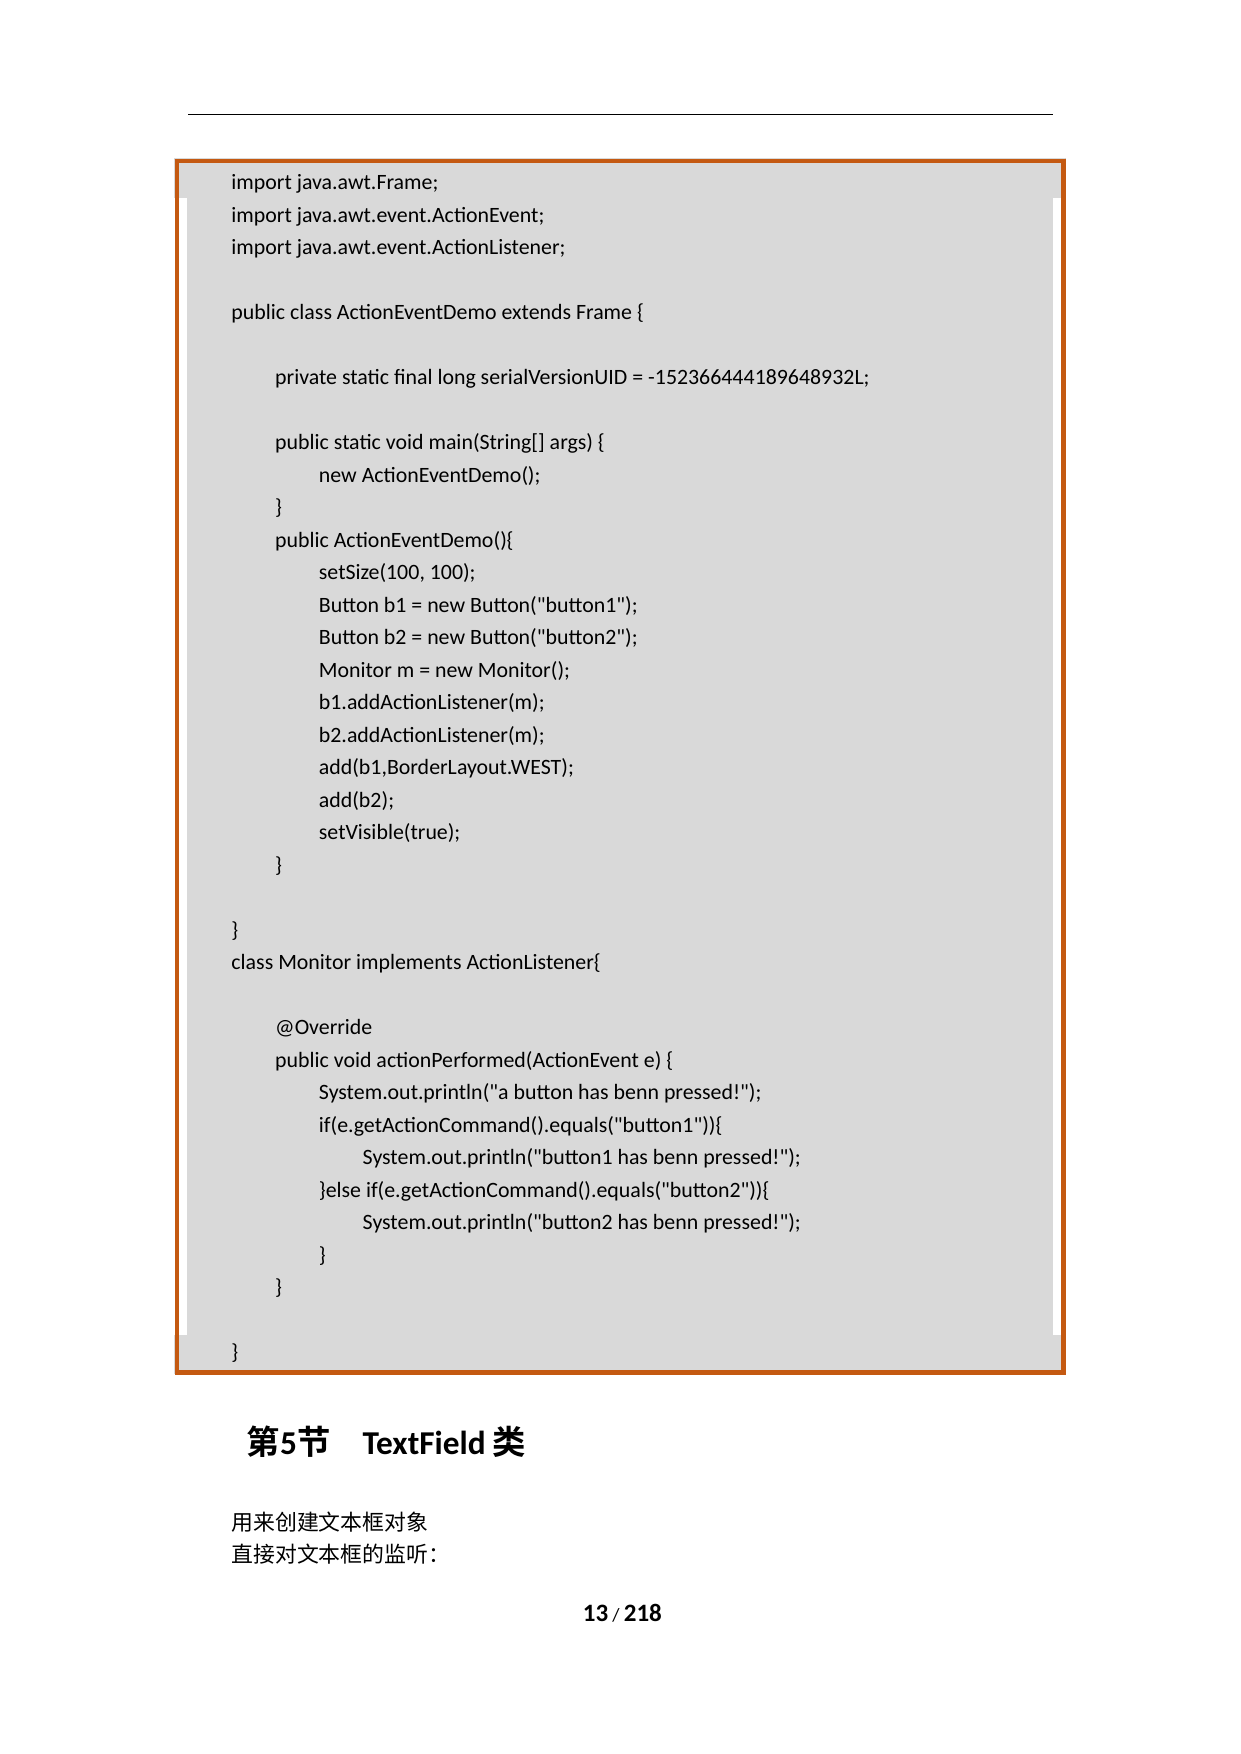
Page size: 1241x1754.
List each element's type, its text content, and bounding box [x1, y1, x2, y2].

text add(b2); [187, 783, 1053, 815]
text import java.awt.event.ActionEvent; [187, 198, 1053, 230]
text Button b1 = new Button("button1"); [187, 588, 1053, 620]
text System.out.println("button1 has benn pressed!"); [187, 1140, 1053, 1173]
text setSize(100, 100); [187, 555, 1053, 588]
text @Override [187, 1010, 1053, 1043]
text 直接对文本框的监听： [187, 1537, 1053, 1569]
text } [179, 1328, 1061, 1370]
text import java.awt.event.ActionListener; [187, 230, 1053, 263]
text Monitor m = new Monitor(); [187, 653, 1053, 685]
text add(b1,BorderLayout.WEST); [187, 750, 1053, 783]
text 用来创建文本框对象 [187, 1504, 1053, 1537]
text import java.awt.Frame; [179, 163, 1061, 198]
text public void actionPerformed(ActionEvent e) { [187, 1043, 1053, 1075]
text Button b2 = new Button("button2"); [187, 620, 1053, 653]
text TextField类 [247, 1407, 1053, 1472]
text } [187, 848, 1053, 880]
text if(e.getActionCommand().equals("button1")){ [187, 1108, 1053, 1140]
text } [187, 913, 1053, 945]
text public static void main(String[] args) { [187, 425, 1053, 458]
text } [187, 490, 1053, 523]
text } [187, 1238, 1053, 1270]
text class Monitor implements ActionListener{ [187, 945, 1053, 978]
text b1.addActionListener(m); [187, 685, 1053, 718]
text public class ActionEventDemo extends Frame { [187, 295, 1053, 328]
text b2.addActionListener(m); [187, 718, 1053, 750]
text System.out.println("a button has benn pressed!"); [187, 1075, 1053, 1108]
text }else if(e.getActionCommand().equals("button2")){ [187, 1173, 1053, 1205]
text public ActionEventDemo(){ [187, 523, 1053, 555]
text System.out.println("button2 has benn pressed!"); [187, 1205, 1053, 1238]
text } [187, 1270, 1053, 1303]
text private static final long serialVersionUID = -152366444189648932L; [187, 360, 1053, 393]
text new ActionEventDemo(); [187, 458, 1053, 490]
text setVisible(true); [187, 815, 1053, 848]
